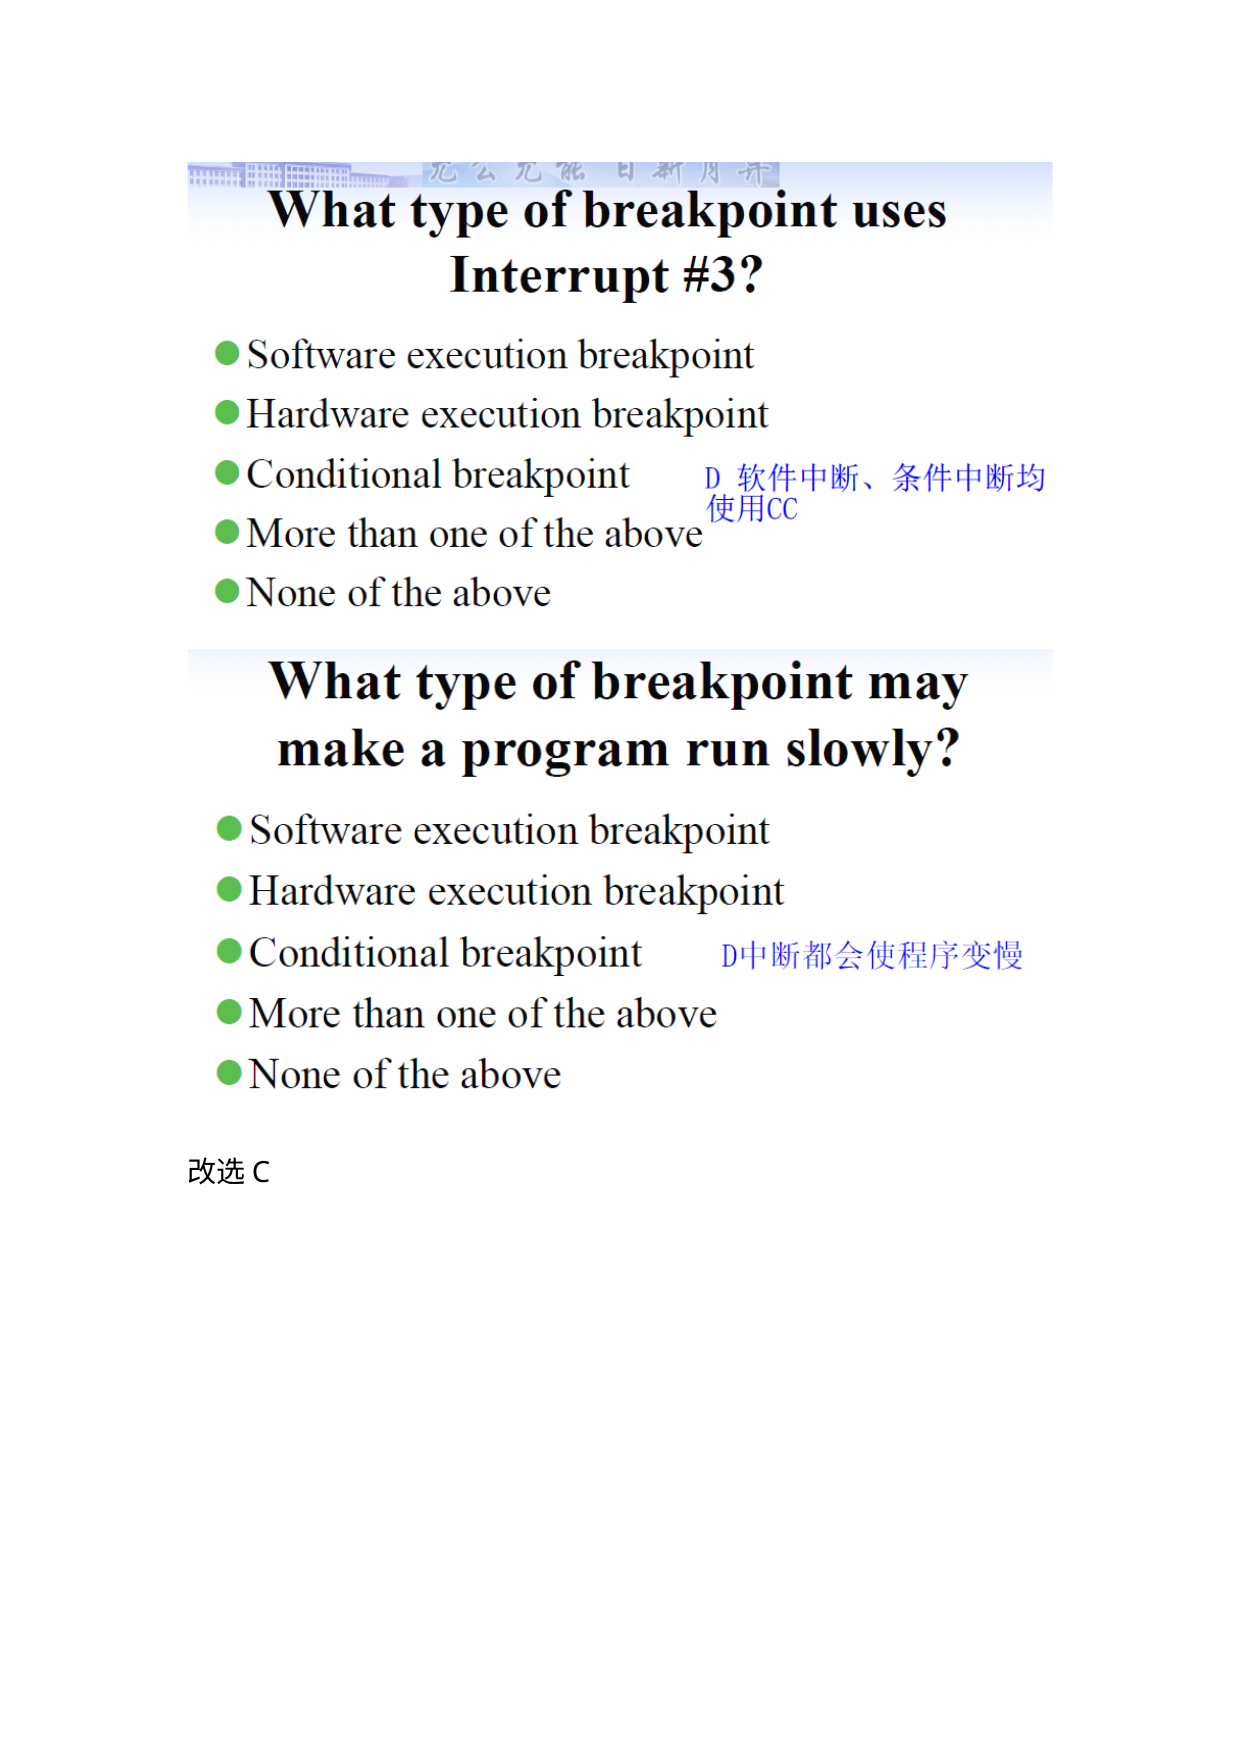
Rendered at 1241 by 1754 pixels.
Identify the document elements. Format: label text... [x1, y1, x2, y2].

picture [187, 162, 1053, 646]
picture [187, 649, 1053, 1106]
text 改选C [187, 1137, 1053, 1202]
